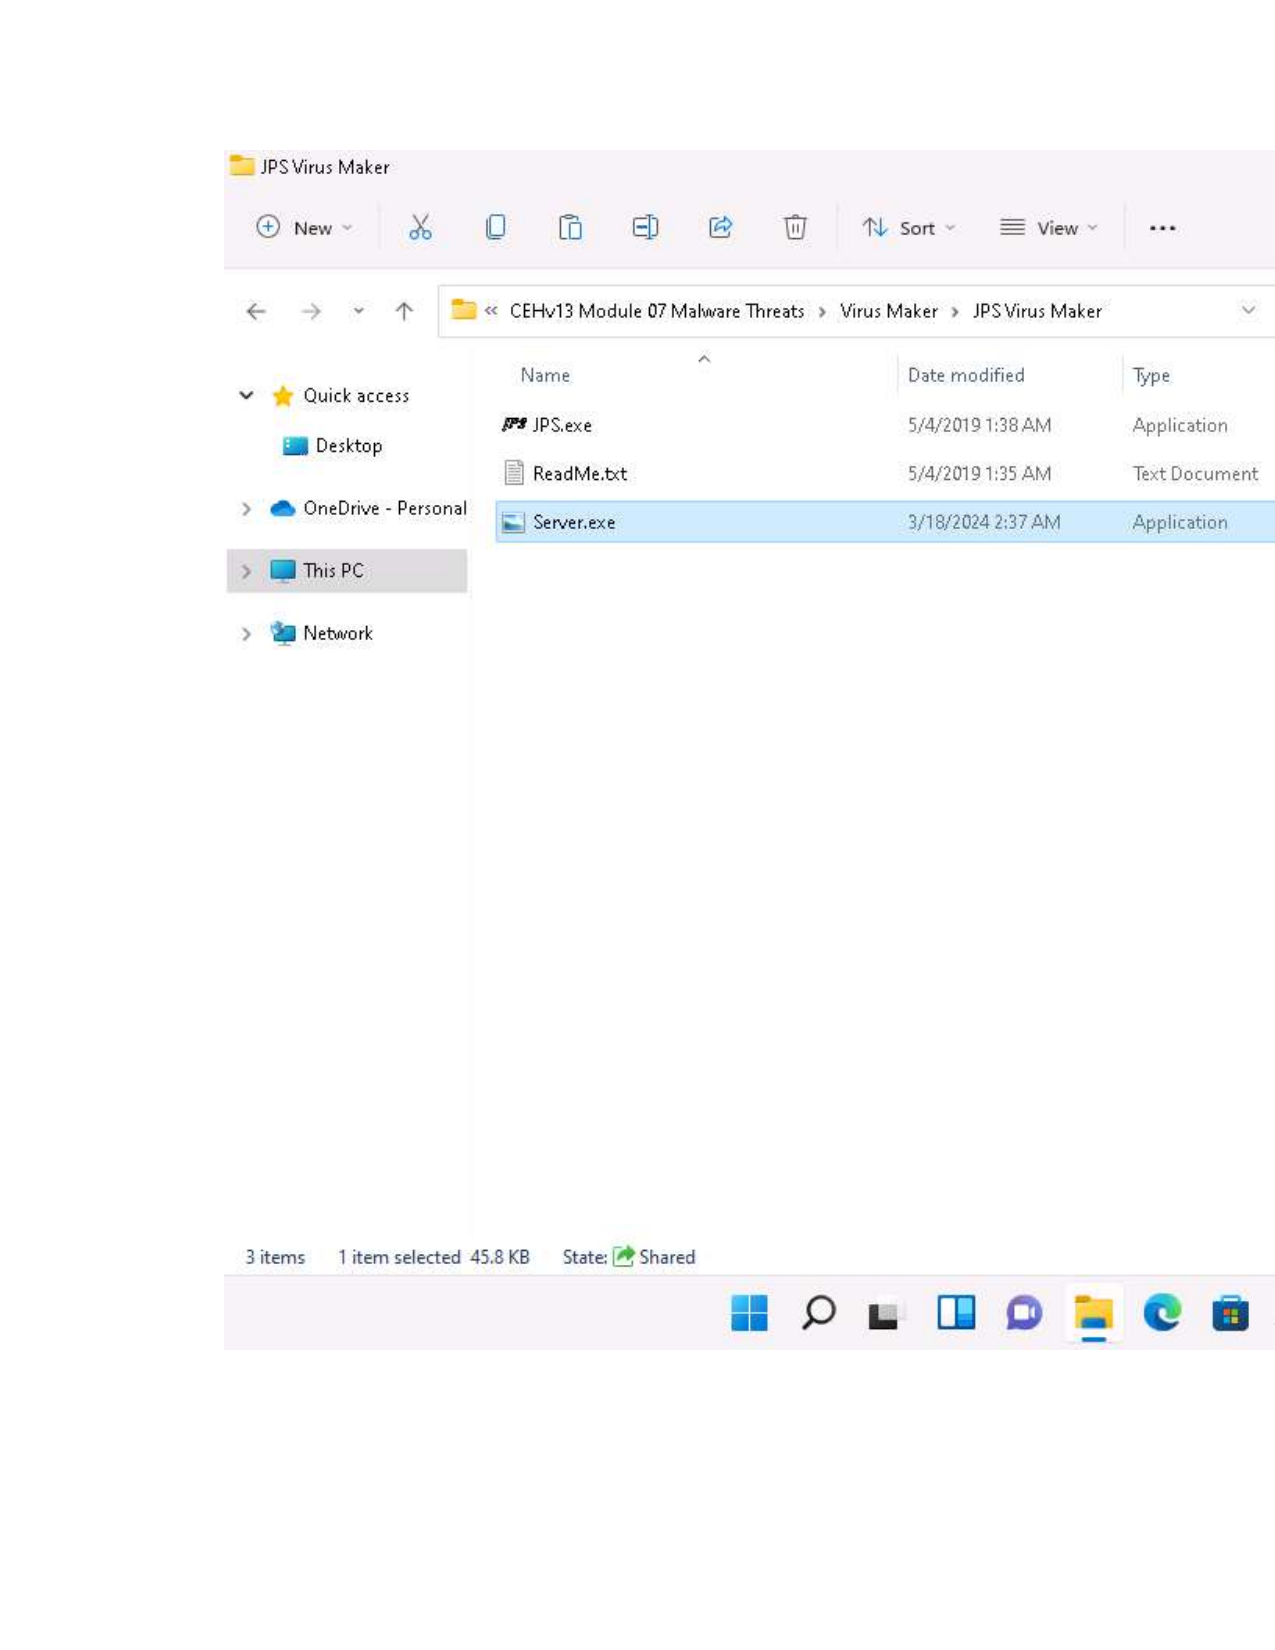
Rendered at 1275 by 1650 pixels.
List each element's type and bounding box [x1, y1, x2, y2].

picture [224, 150, 1275, 1350]
